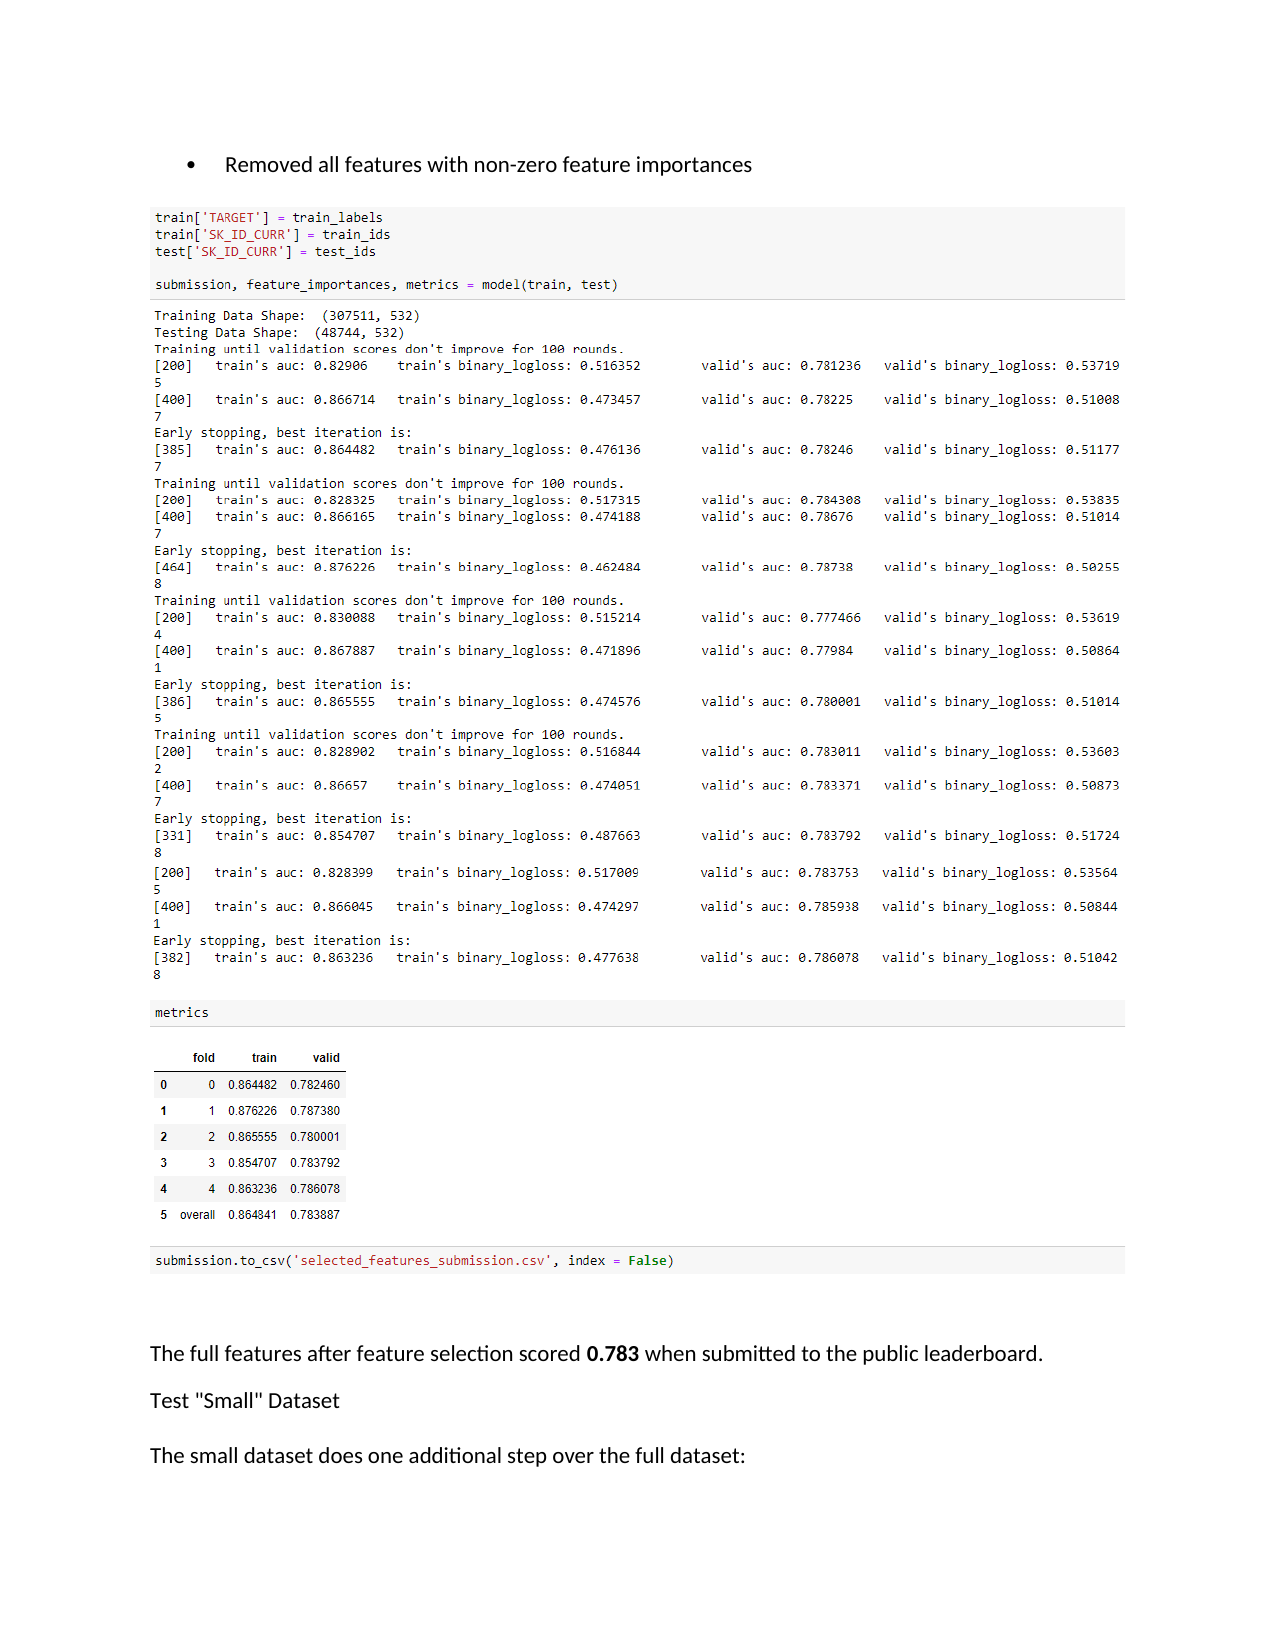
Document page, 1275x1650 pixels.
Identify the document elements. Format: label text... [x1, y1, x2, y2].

picture [150, 863, 1125, 982]
picture [150, 207, 1125, 862]
text The small dataset does one additional step over the full dataset: [150, 1442, 1125, 1469]
list Removed all features with non-zero feature importances [187, 150, 1125, 178]
text The full features after feature selection scored 0.783 when submitted to the public leaderboard. [150, 1339, 1125, 1367]
picture [150, 1000, 1125, 1274]
subtitle Test "Small" Dataset [150, 1386, 1125, 1414]
